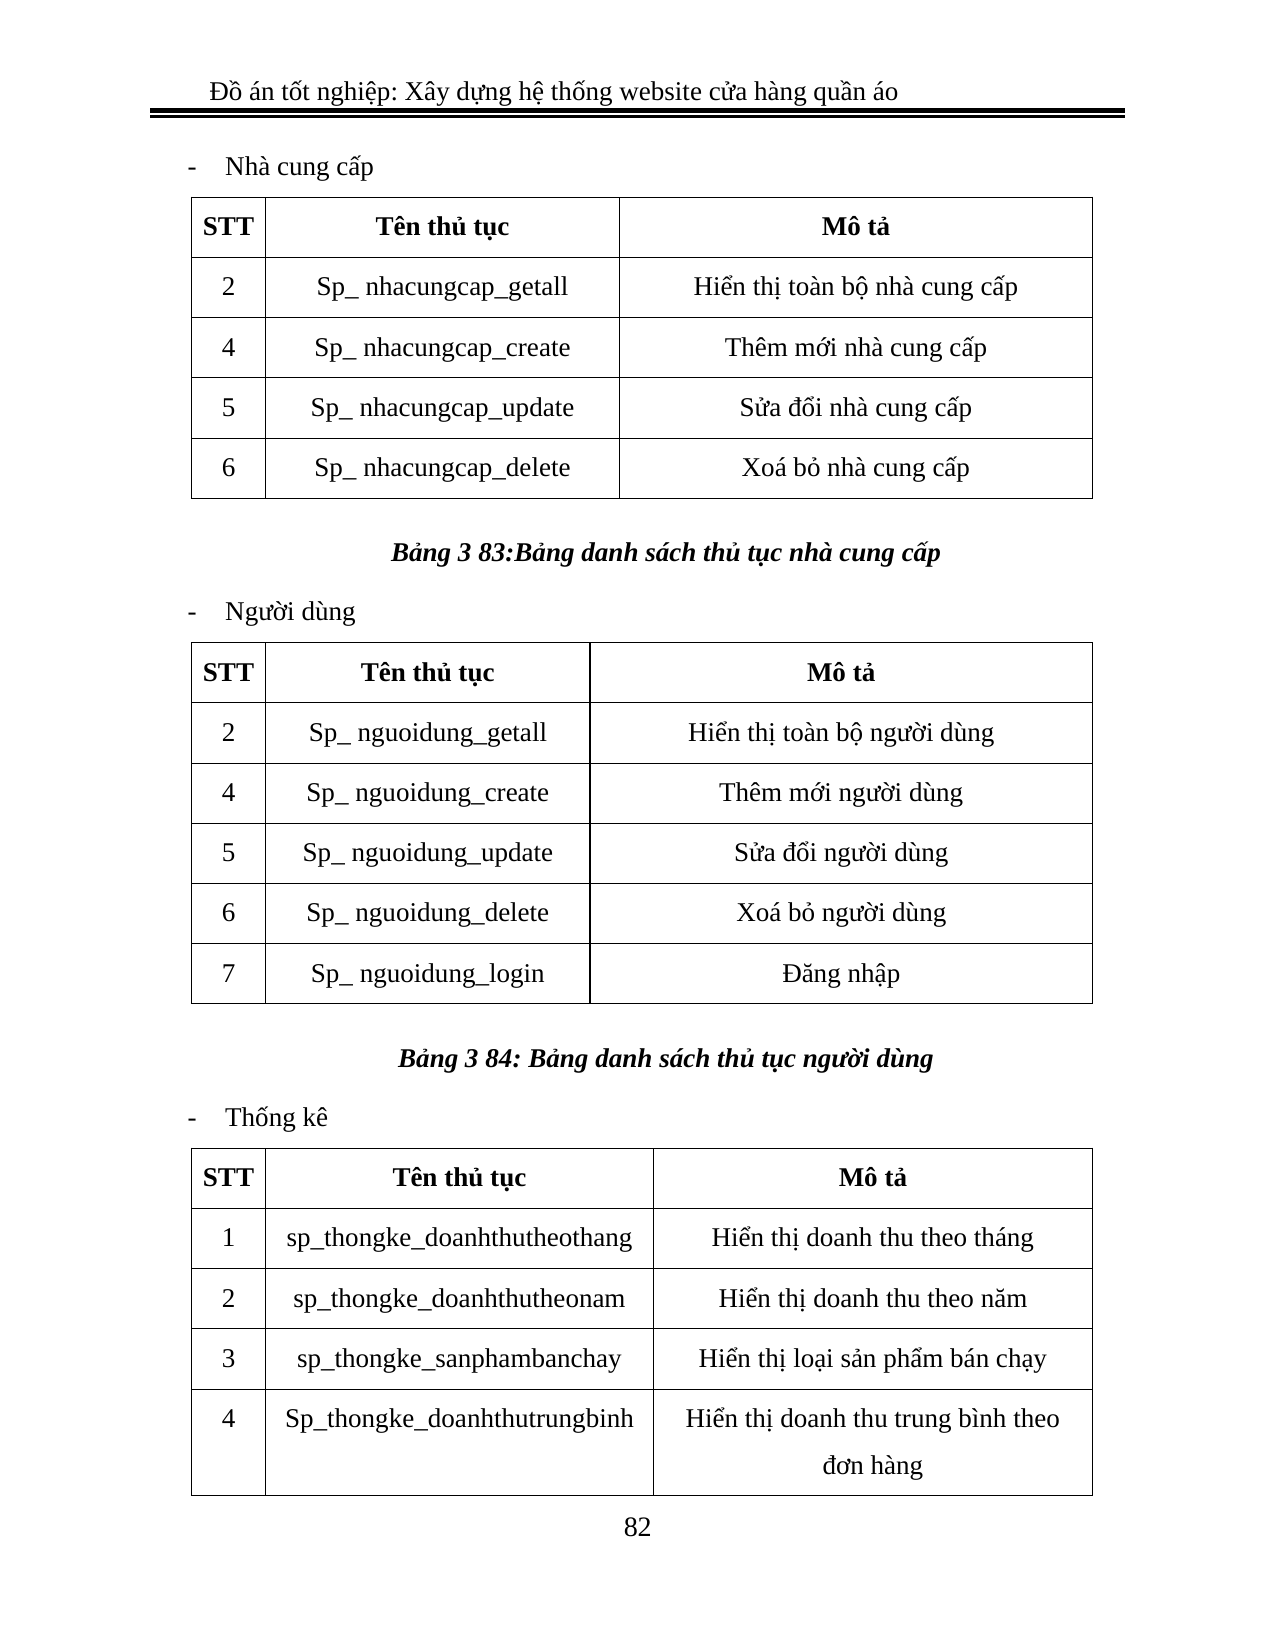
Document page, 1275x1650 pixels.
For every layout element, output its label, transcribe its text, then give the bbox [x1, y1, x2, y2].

table_cell 4 [192, 318, 265, 377]
table_cell Hiển thị loại sản phẩm bán chạy [654, 1329, 1092, 1388]
table_cell sp_thongke_sanphambanchay [266, 1329, 653, 1388]
table_header STT [192, 198, 265, 257]
table_header STT [192, 643, 265, 702]
table_cell Hiển thị doanh thu trung bình theo đơn hàng [654, 1390, 1092, 1495]
table_cell Xoá bỏ nhà cung cấp [620, 439, 1092, 498]
table_cell Xoá bỏ người dùng [591, 884, 1092, 943]
table_cell Sửa đổi nhà cung cấp [620, 378, 1092, 437]
table_cell Sp_ nguoidung_getall [266, 703, 589, 762]
table_cell Sp_ nhacungcap_getall [266, 258, 619, 317]
table_cell Sp_ nguoidung_update [266, 824, 589, 883]
table_cell Sp_thongke_doanhthutrungbinh [266, 1390, 653, 1495]
table_cell 1 [192, 1209, 265, 1268]
table_header Mô tả [620, 198, 1092, 257]
table_header Tên thủ tục [266, 1149, 653, 1208]
table_cell 2 [192, 703, 265, 762]
table_cell 4 [192, 764, 265, 823]
table_cell Thêm mới người dùng [591, 764, 1092, 823]
list Nhà cung cấp [187, 150, 1125, 181]
table_cell Đăng nhập [591, 944, 1092, 1003]
list Người dùng [187, 595, 1125, 627]
table_cell 2 [192, 1269, 265, 1328]
table_cell 4 [192, 1390, 265, 1495]
table_cell Sp_ nguoidung_create [266, 764, 589, 823]
table_cell 2 [192, 258, 265, 317]
table_cell Hiển thị toàn bộ người dùng [591, 703, 1092, 762]
table_cell sp_thongke_doanhthutheothang [266, 1209, 653, 1268]
table_cell 6 [192, 439, 265, 498]
list Thống kê [187, 1101, 1125, 1132]
table_cell Hiển thị doanh thu theo năm [654, 1269, 1092, 1328]
table_cell Sửa đổi người dùng [591, 824, 1092, 883]
table_cell Sp_ nhacungcap_create [266, 318, 619, 377]
table_header Mô tả [654, 1149, 1092, 1208]
table_cell 7 [192, 944, 265, 1003]
table_cell 6 [192, 884, 265, 943]
table_header Mô tả [591, 643, 1092, 702]
table_cell Thêm mới nhà cung cấp [620, 318, 1092, 377]
table_cell 5 [192, 378, 265, 437]
table_header STT [192, 1149, 265, 1208]
table_cell Hiển thị toàn bộ nhà cung cấp [620, 258, 1092, 317]
table_cell Sp_ nguoidung_delete [266, 884, 589, 943]
table_cell Sp_ nhacungcap_delete [266, 439, 619, 498]
table_header Tên thủ tục [266, 643, 589, 702]
table_cell Sp_ nguoidung_login [266, 944, 589, 1003]
table_cell 3 [192, 1329, 265, 1388]
table_header Tên thủ tục [266, 198, 619, 257]
table_cell Sp_ nhacungcap_update [266, 378, 619, 437]
table_cell sp_thongke_doanhthutheonam [266, 1269, 653, 1328]
table_cell 5 [192, 824, 265, 883]
table_cell Hiển thị doanh thu theo tháng [654, 1209, 1092, 1268]
